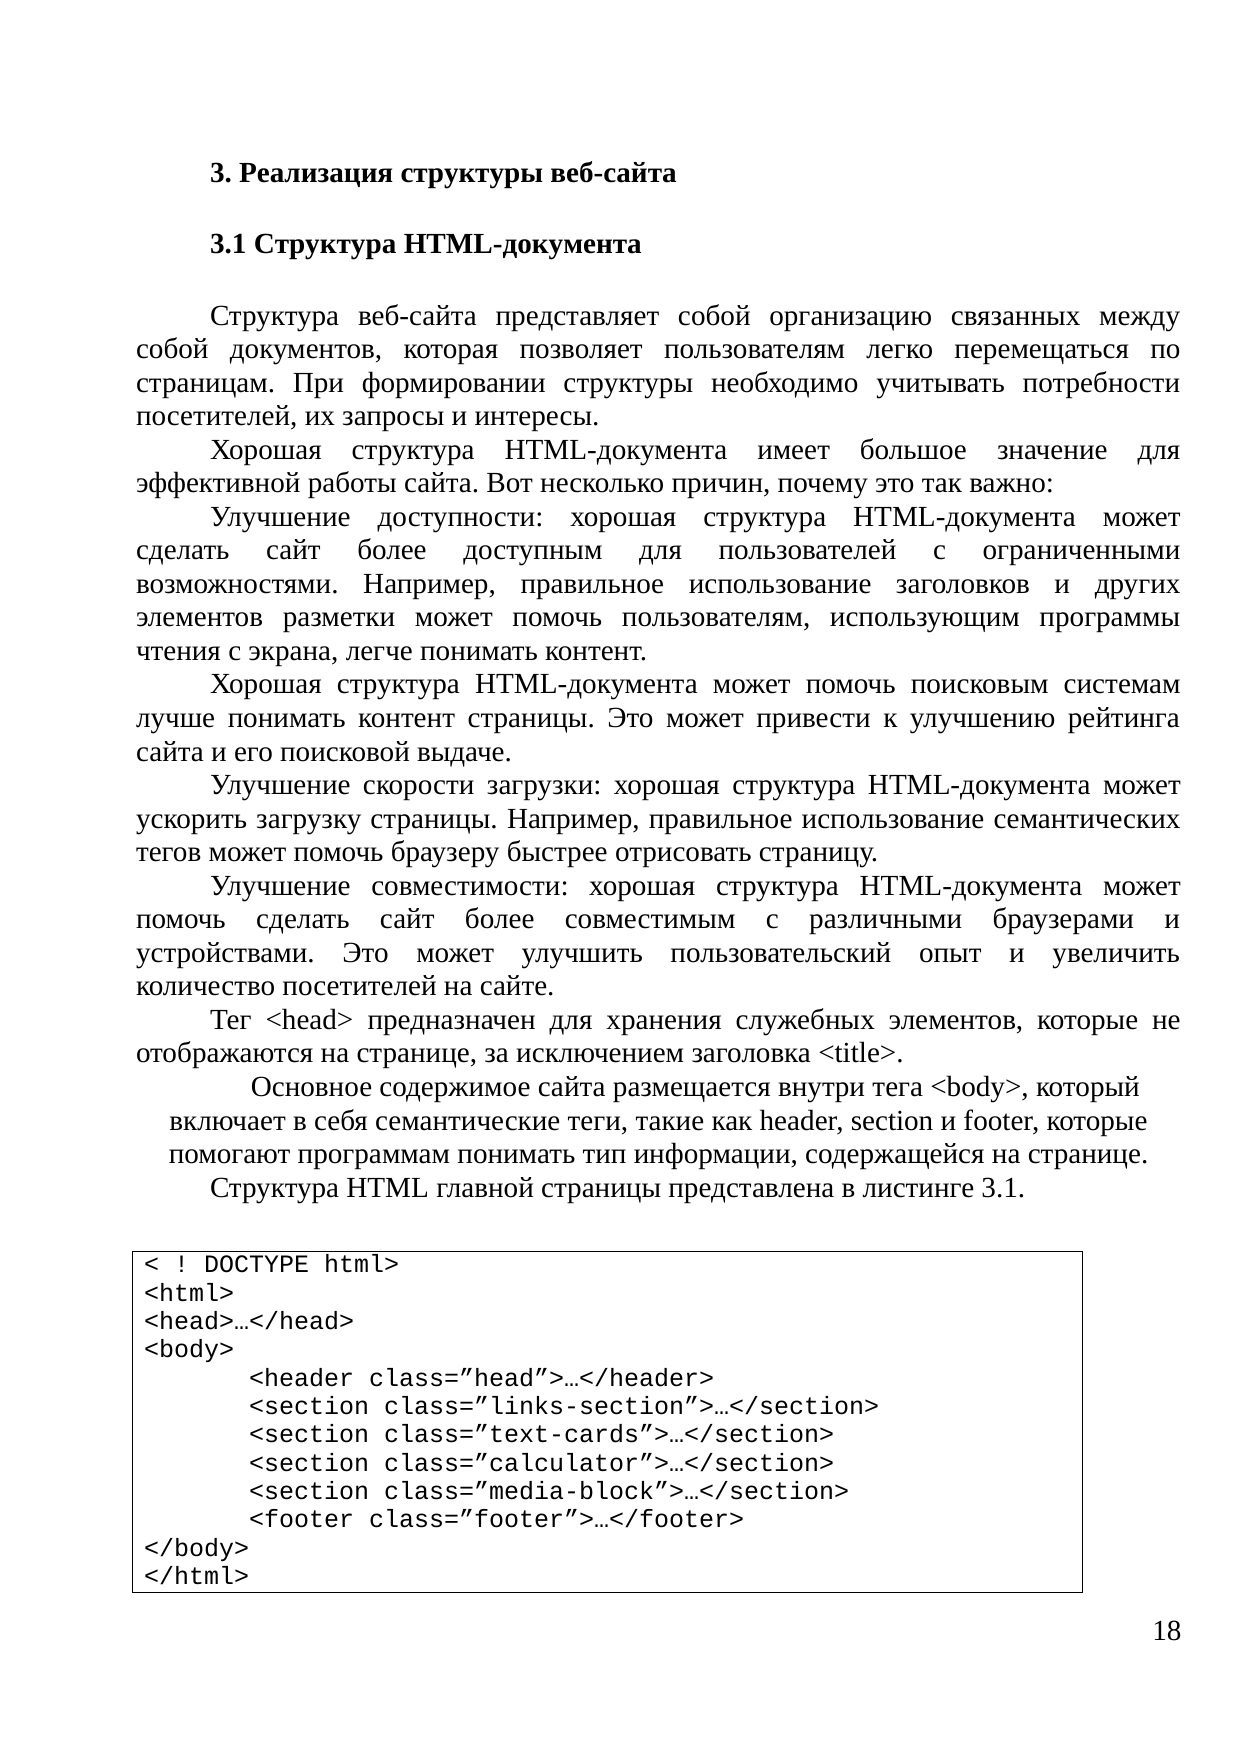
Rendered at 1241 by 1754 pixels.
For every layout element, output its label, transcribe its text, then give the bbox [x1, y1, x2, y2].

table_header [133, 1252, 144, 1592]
text Тег <head> предназначен для хранения служебных элементов, которые не отображаются на странице, за исключением заголовка <title>. [136, 1002, 1181, 1069]
text Хорошая структура HTML-документа может помочь поисковым системам лучше понимать контент страницы. Это может привести к улучшению рейтинга сайта и его поисковой выдаче. [136, 667, 1181, 767]
text Структура HTML главной страницы представлена в листинге 3.1. [136, 1170, 1181, 1203]
text Хорошая структура HTML-документа имеет большое значение для эффективной работы сайта. Вот несколько причин, почему это так важно: [136, 432, 1181, 499]
text Улучшение совместимости: хорошая структура HTML-документа может помочь сделать сайт более совместимым с различными браузерами и устройствами. Это может улучшить пользовательский опыт и увеличить количество посетителей на сайте. [136, 868, 1181, 1002]
text Улучшение скорости загрузки: хорошая структура HTML-документа может ускорить загрузку страницы. Например, правильное использование семантических тегов может помочь браузеру быстрее отрисовать страницу. [136, 767, 1181, 868]
text Основное содержимое сайта размещается внутри тега <body>, который включает в себя семантические теги, такие как header, section и footer, которые помогают программам понимать тип информации, содержащейся на странице. [136, 1069, 1181, 1170]
text 3. Реализация структуры веб-сайта [136, 156, 1181, 189]
text 3.1 Структура HTML-документа [136, 227, 1181, 260]
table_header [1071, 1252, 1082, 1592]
text Структура веб-сайта представляет собой организацию связанных между собой документов, которая позволяет пользователям легко перемещаться по страницам. При формировании структуры необходимо учитывать потребности посетителей, их запросы и интересы. [136, 298, 1181, 432]
text Улучшение доступности: хорошая структура HTML-документа может сделать сайт более доступным для пользователей с ограниченными возможностями. Например, правильное использование заголовков и других элементов разметки может помочь пользователям, использующим программы чтения с экрана, легче понимать контент. [136, 499, 1181, 667]
